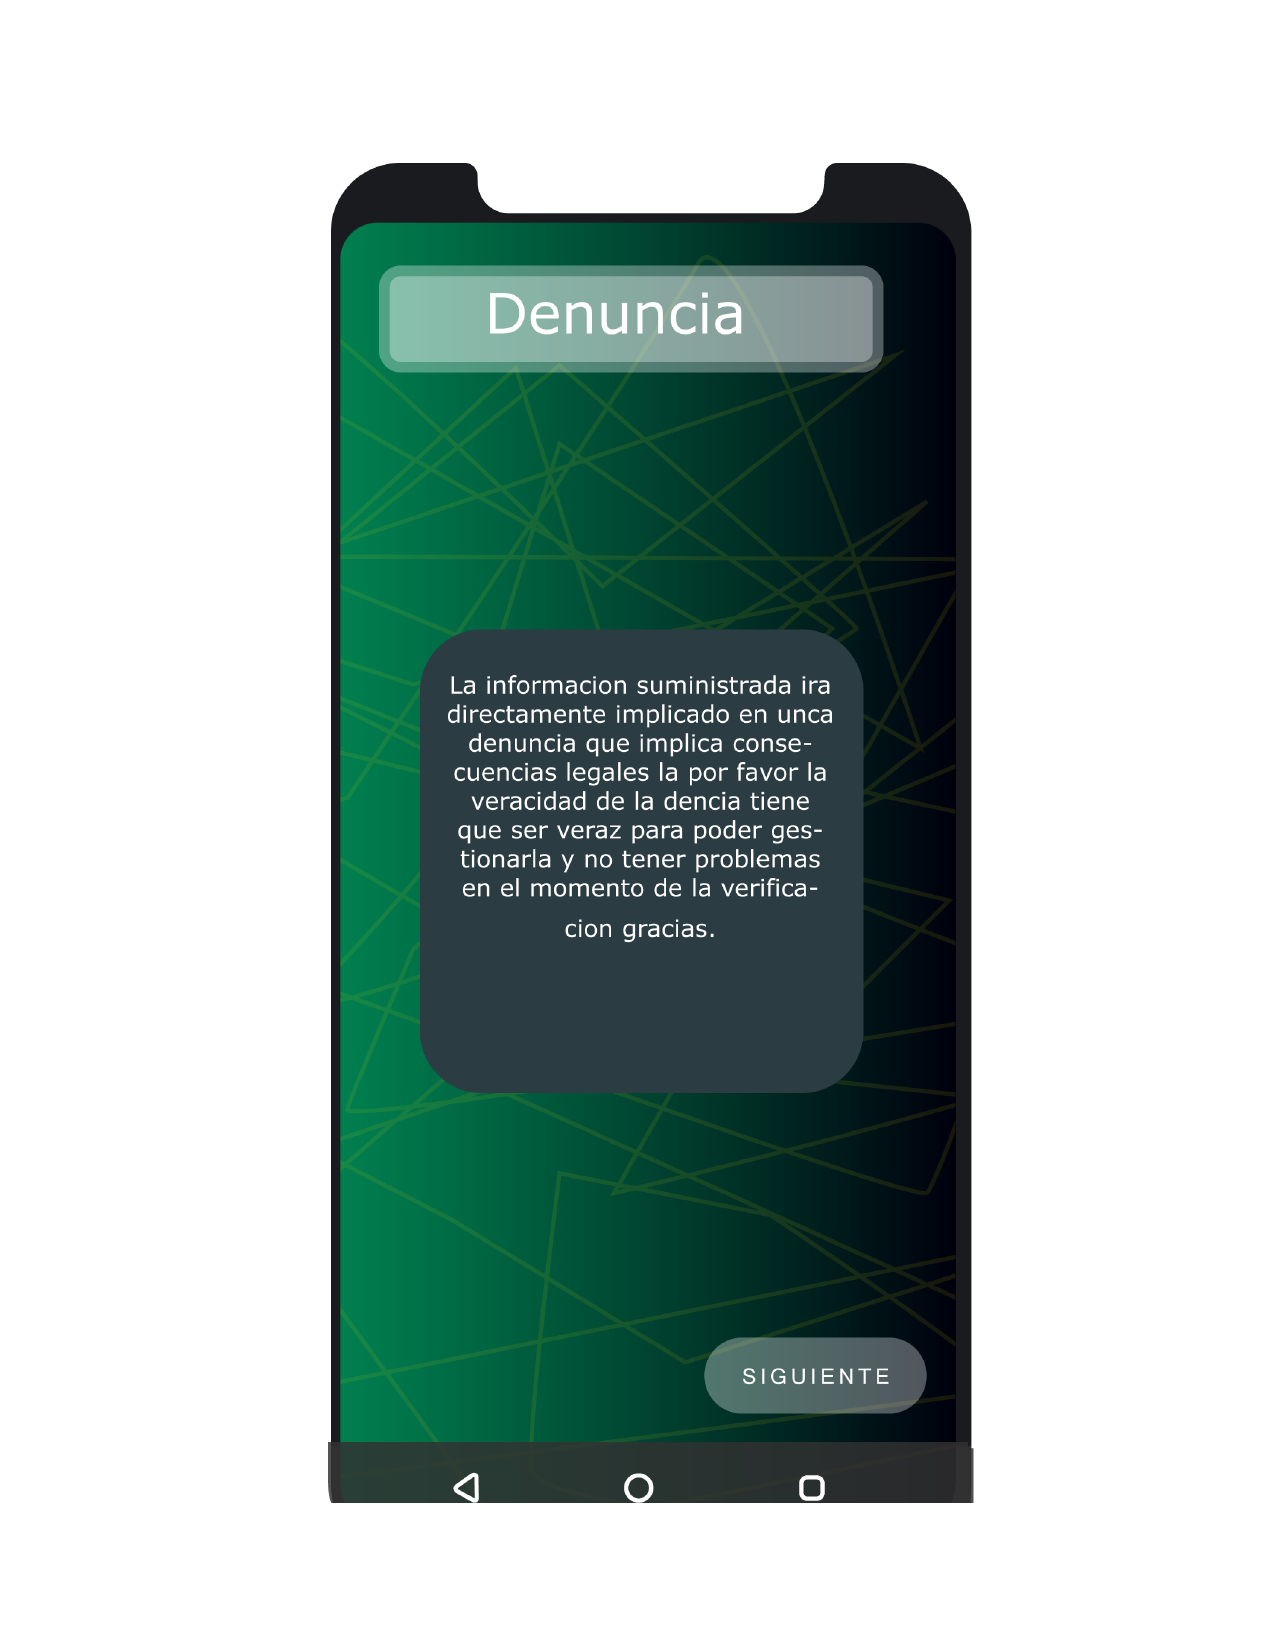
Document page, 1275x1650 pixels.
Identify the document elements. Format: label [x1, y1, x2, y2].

picture [326, 147, 976, 1503]
